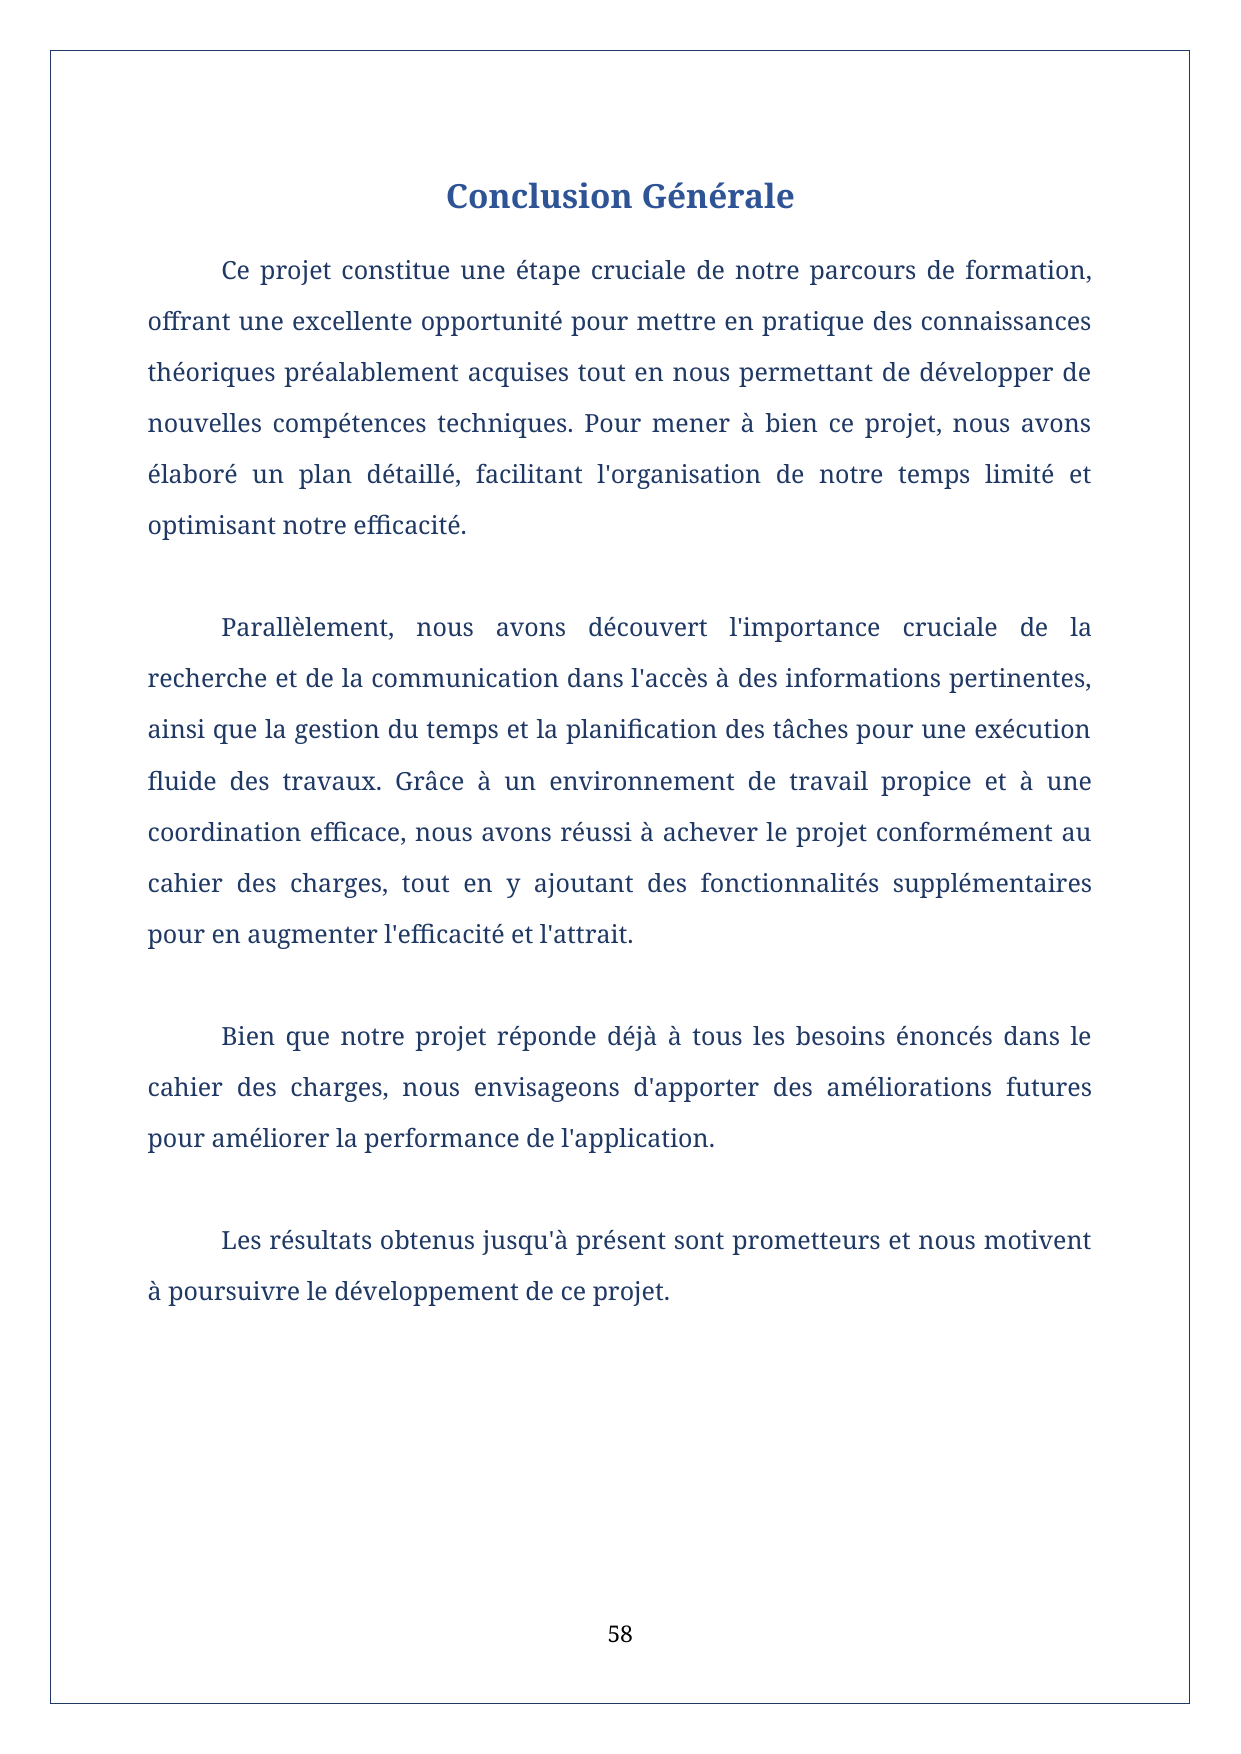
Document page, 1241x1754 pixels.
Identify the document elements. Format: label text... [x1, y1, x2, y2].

text Bien que notre projet réponde déjà à tous les besoins énoncés dans le cahier des charges, nous envisageons d'apporter des améliorations futures pour améliorer la performance de l'application. [147, 1018, 1093, 1154]
text Ce projet constitue une étape cruciale de notre parcours de formation, offrant une excellente opportunité pour mettre en pratique des connaissances théoriques préalablement acquises tout en nous permettant de développer de nouvelles compétences techniques. Pour mener à bien ce projet, nous avons élaboré un plan détaillé, facilitant l'organisation de notre temps limité et optimisant notre efficacité. [147, 253, 1093, 542]
text Parallèlement, nous avons découvert l'importance cruciale de la recherche et de la communication dans l'accès à des informations pertinentes, ainsi que la gestion du temps et la planification des tâches pour une exécution fluide des travaux. Grâce à un environnement de travail propice et à une coordination efficace, nous avons réussi à achever le projet conformément au cahier des charges, tout en y ajoutant des fonctionnalités supplémentaires pour en augmenter l'efficacité et l'attrait. [147, 610, 1093, 950]
subtitle Conclusion Générale [147, 172, 1093, 218]
text Les résultats obtenus jusqu'à présent sont prometteurs et nous motivent à poursuivre le développement de ce projet. [147, 1222, 1093, 1308]
